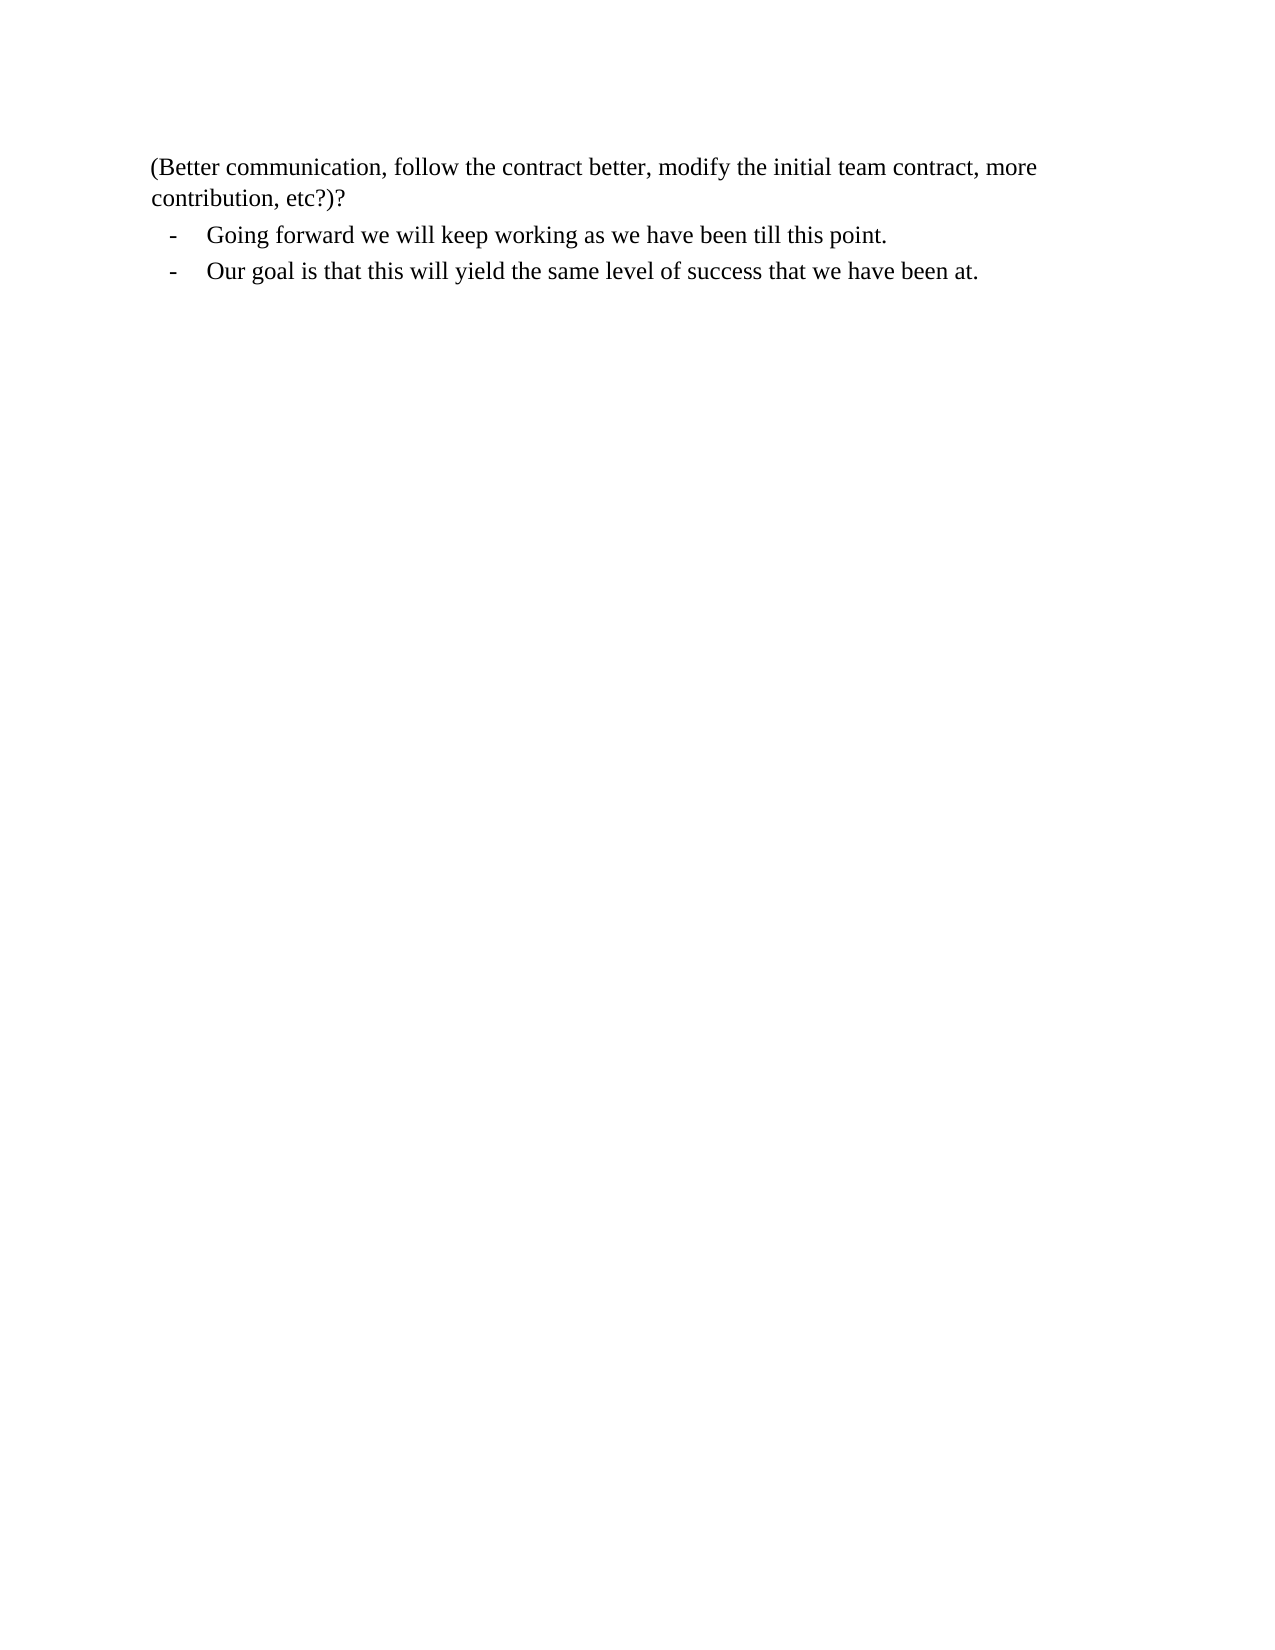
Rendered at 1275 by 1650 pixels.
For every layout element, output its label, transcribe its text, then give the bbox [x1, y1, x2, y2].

list Going forward we will keep working as we have been till this point. [169, 220, 1126, 248]
text (Better communication, follow the contract better, modify the initial team contract, more contribution, etc?)? [150, 152, 1126, 212]
list Our goal is that this will yield the same level of success that we have been at. [169, 256, 1126, 285]
